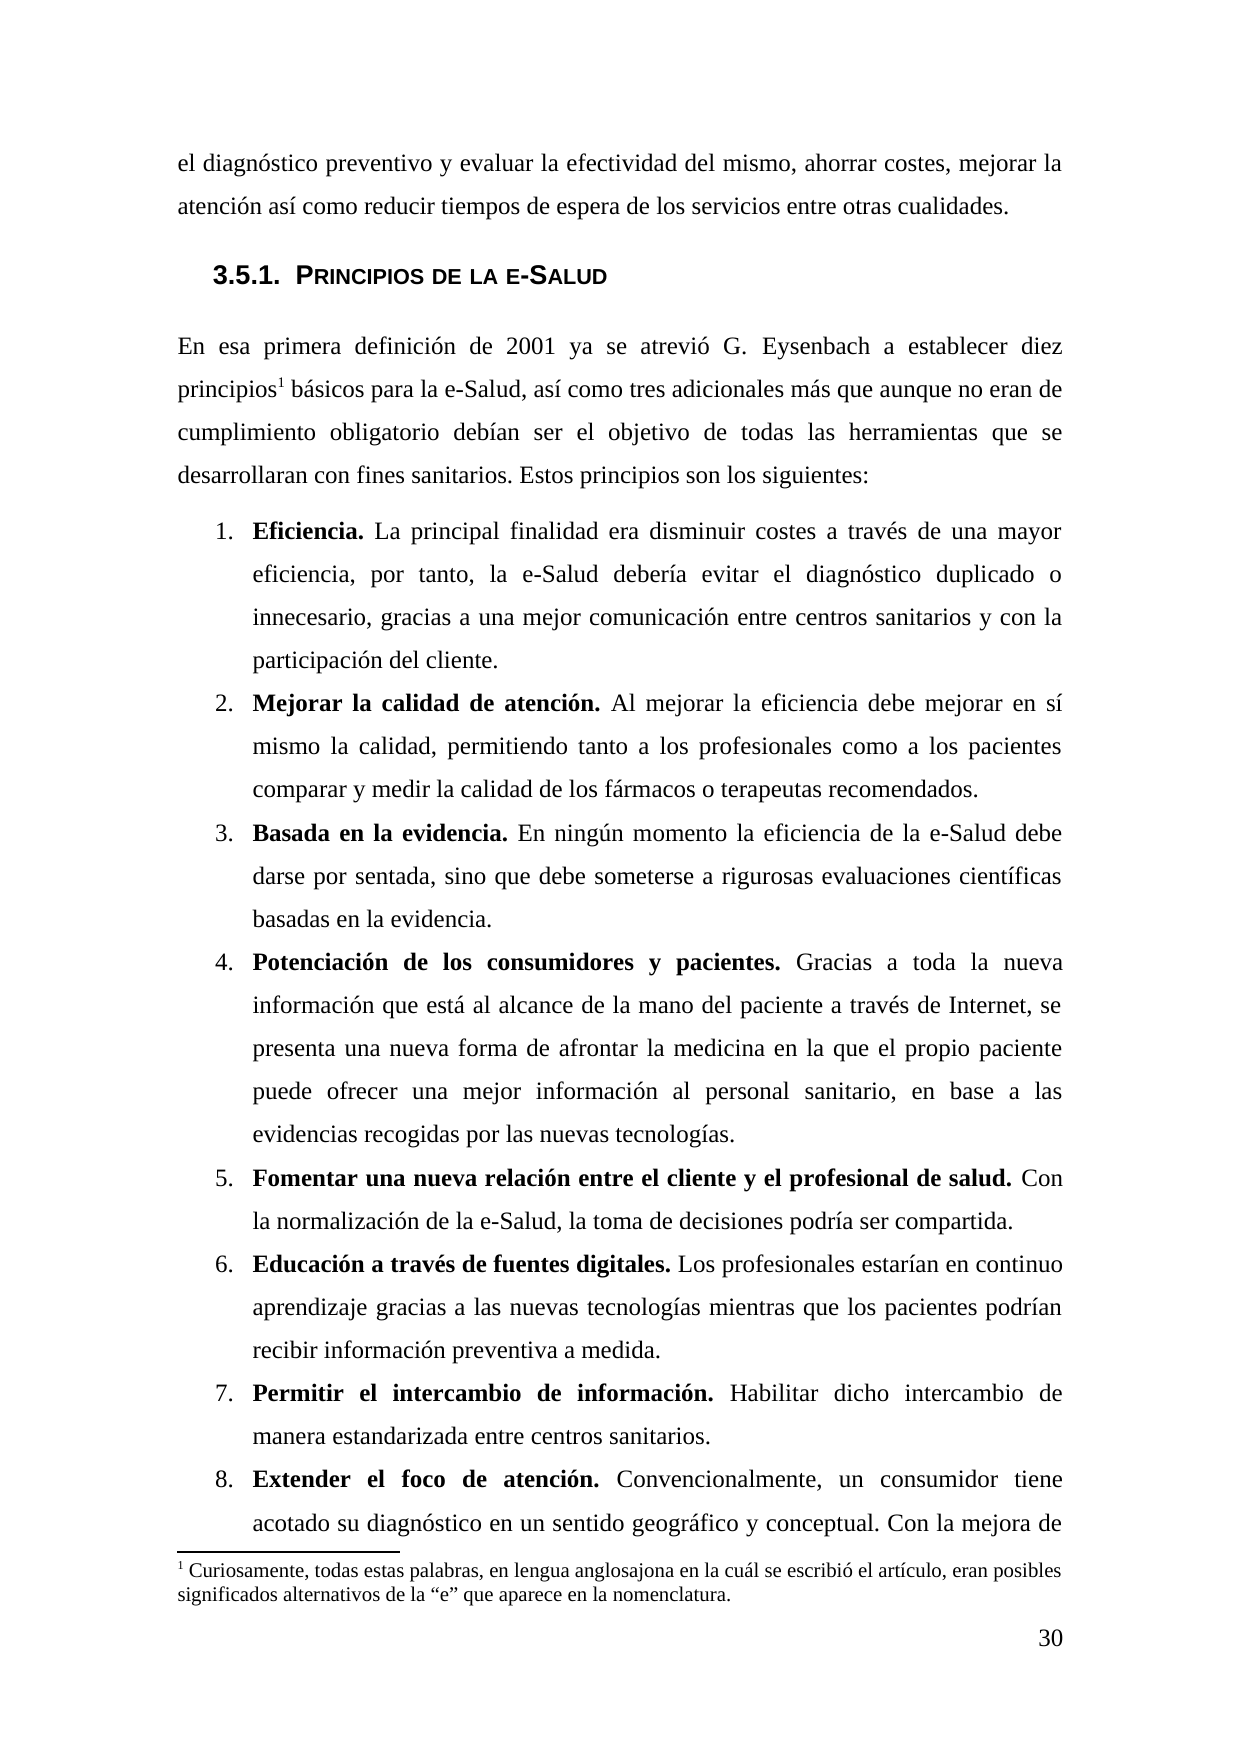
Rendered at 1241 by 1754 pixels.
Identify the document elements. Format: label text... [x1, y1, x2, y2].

text En esa primera definición de 2001 ya se atrevió G. Eysenbach a establecer diez principios básicos para la e-Salud, así como tres adicionales más que aunque no eran de cumplimiento obligatorio debían ser el objetivo de todas las herramientas que se desarrollaran con fines sanitarios. Estos principios son los siguientes: [177, 331, 1063, 489]
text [177, 148, 1063, 219]
list Permitir el intercambio de información. Habilitar dicho intercambio de manera estandarizada entre centros sanitarios. [215, 1378, 1063, 1450]
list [215, 1464, 1063, 1536]
list Basada en la evidencia. En ningún momento la eficiencia de la e-Salud debe darse por sentada, sino que debe someterse a rigurosas evaluaciones científicas basadas en la evidencia. [215, 818, 1063, 933]
subtitle Principios de la e-Salud [213, 259, 1063, 290]
list Educación a través de fuentes digitales. Los profesionales estarían en continuo aprendizaje gracias a las nuevas tecnologías mientras que los pacientes podrían recibir información preventiva a medida. [215, 1249, 1063, 1364]
list Eficiencia. La principal finalidad era disminuir costes a través de una mayor eficiencia, por tanto, la e-Salud debería evitar el diagnóstico duplicado o innecesario, gracias a una mejor comunicación entre centros sanitarios y con la participación del cliente. [215, 516, 1063, 674]
list Potenciación de los consumidores y pacientes. Gracias a toda la nueva información que está al alcance de la mano del paciente a través de Internet, se presenta una nueva forma de afrontar la medicina en la que el propio paciente puede ofrecer una mejor información al personal sanitario, en base a las evidencias recogidas por las nuevas tecnologías. [215, 947, 1063, 1148]
list Mejorar la calidad de atención. Al mejorar la eficiencia debe mejorar en sí mismo la calidad, permitiendo tanto a los profesionales como a los pacientes comparar y medir la calidad de los fármacos o terapeutas recomendados. [215, 688, 1063, 803]
list Fomentar una nueva relación entre el cliente y el profesional de salud. Con la normalización de la e-Salud, la toma de decisiones podría ser compartida. [215, 1163, 1063, 1234]
